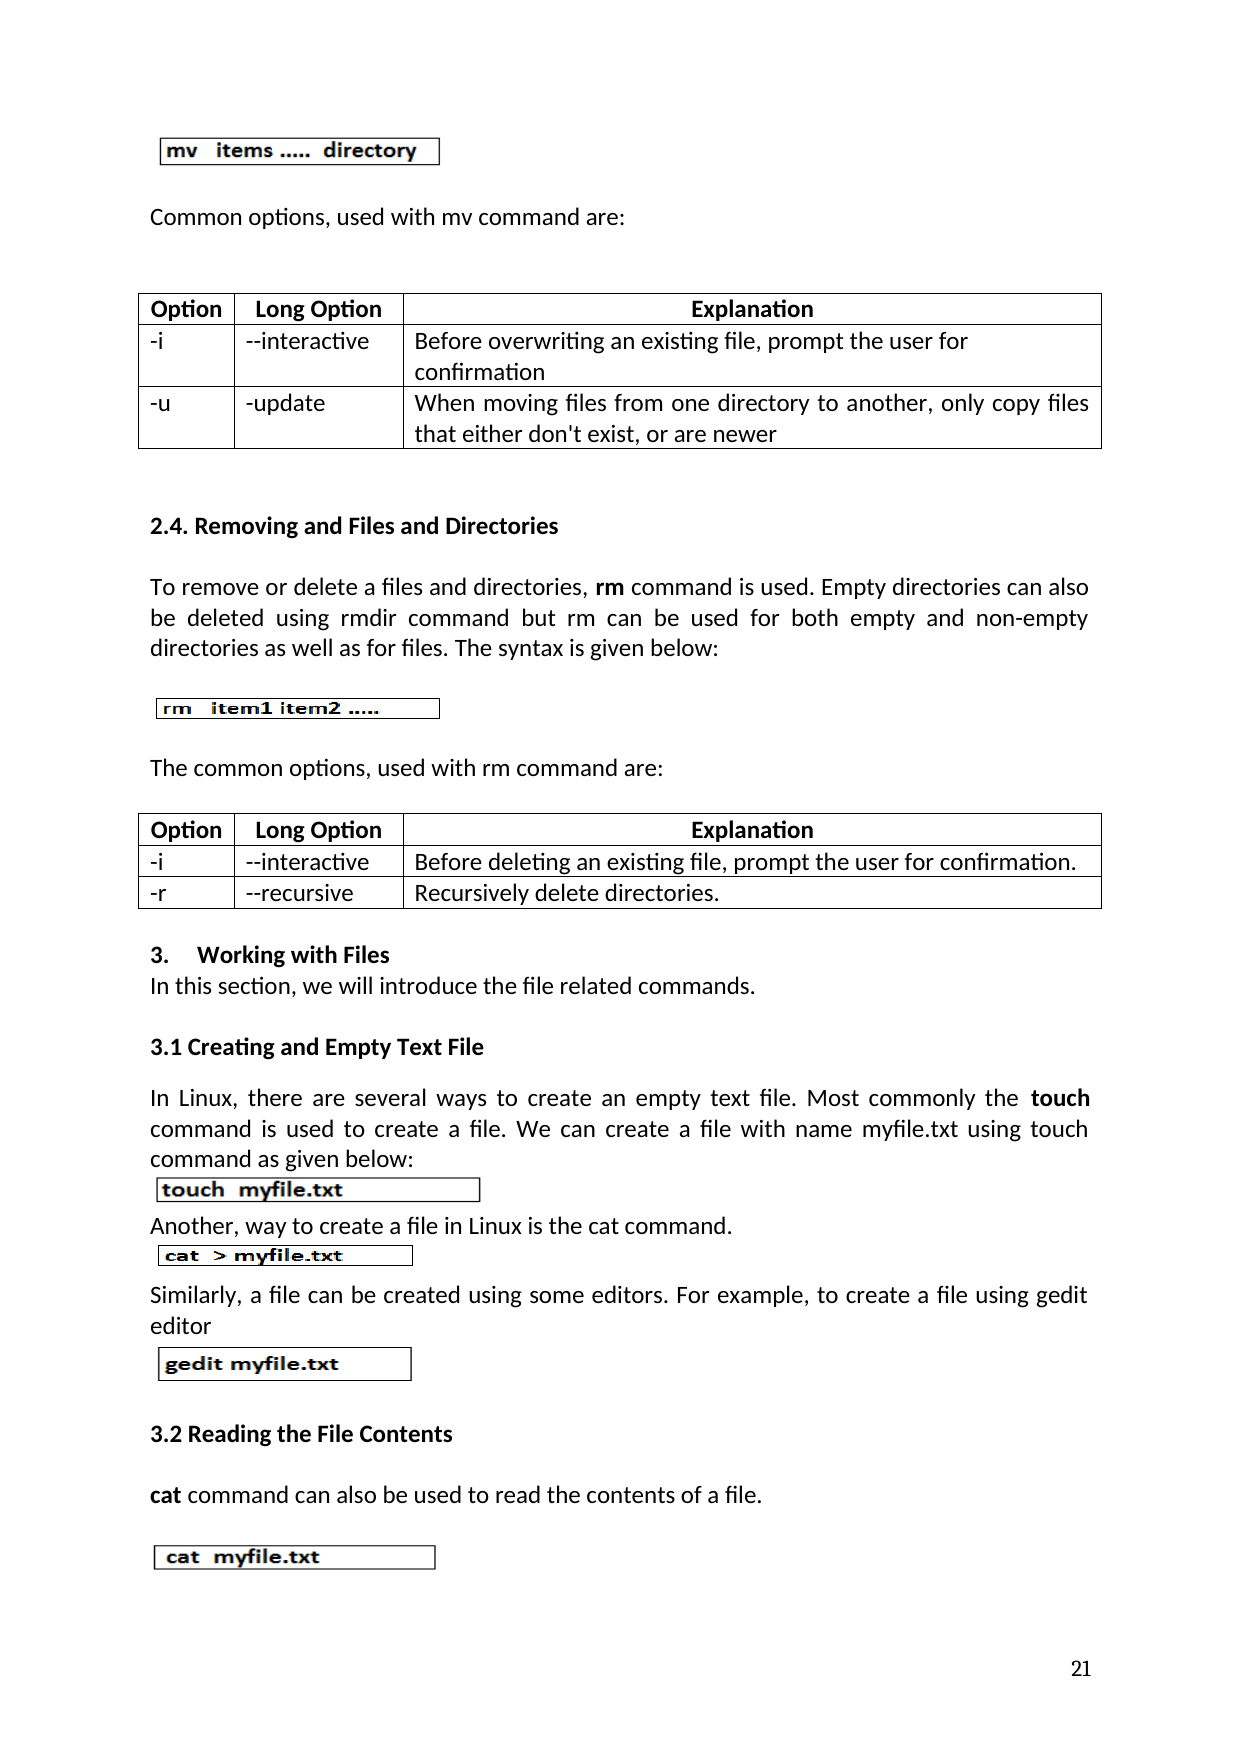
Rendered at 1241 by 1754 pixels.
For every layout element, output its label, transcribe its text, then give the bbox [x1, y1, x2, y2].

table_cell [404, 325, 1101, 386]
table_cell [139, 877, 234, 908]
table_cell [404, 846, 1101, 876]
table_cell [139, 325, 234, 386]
picture [150, 1540, 452, 1578]
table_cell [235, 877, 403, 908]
picture [150, 1173, 495, 1210]
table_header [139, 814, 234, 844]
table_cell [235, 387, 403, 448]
picture [150, 1240, 430, 1280]
text 2.4. Removing and Files and Directories [150, 510, 1090, 541]
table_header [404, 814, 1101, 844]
text Another, way to create a file in Linux is the cat command. [150, 1210, 1090, 1240]
picture [150, 693, 452, 721]
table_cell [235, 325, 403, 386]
text To remove or delete a files and directories, rm command is used. Empty directories can also be deleted using rmdir command but rm can be used for both empty and non-empty directories as well as for files. The syntax is given below: [150, 571, 1090, 663]
picture [150, 1340, 452, 1388]
text 3.2 Reading the File Contents [150, 1418, 1090, 1449]
text In Linux, there are several ways to create an empty text file. Most commonly the touch command is used to create a file. We can create a file with name myfile.txt using touch command as given below: [150, 1082, 1090, 1174]
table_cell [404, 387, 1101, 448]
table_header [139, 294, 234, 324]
text Similarly, a file can be created using some editors. For example, to create a file using gedit editor [150, 1279, 1090, 1340]
picture [150, 132, 455, 171]
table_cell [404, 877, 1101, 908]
text cat command can also be used to read the contents of a file. [150, 1479, 1090, 1510]
text In this section, we will introduce the file related commands. [150, 970, 1090, 1000]
text Common options, used with mv command are: [150, 201, 1090, 231]
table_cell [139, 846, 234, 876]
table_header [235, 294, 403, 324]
text The common options, used with rm command are: [150, 752, 1090, 782]
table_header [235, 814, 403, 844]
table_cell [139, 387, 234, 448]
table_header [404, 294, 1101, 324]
text 3.1 Creating and Empty Text File [150, 1031, 1090, 1061]
list Working with Files [150, 939, 1090, 970]
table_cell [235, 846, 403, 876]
